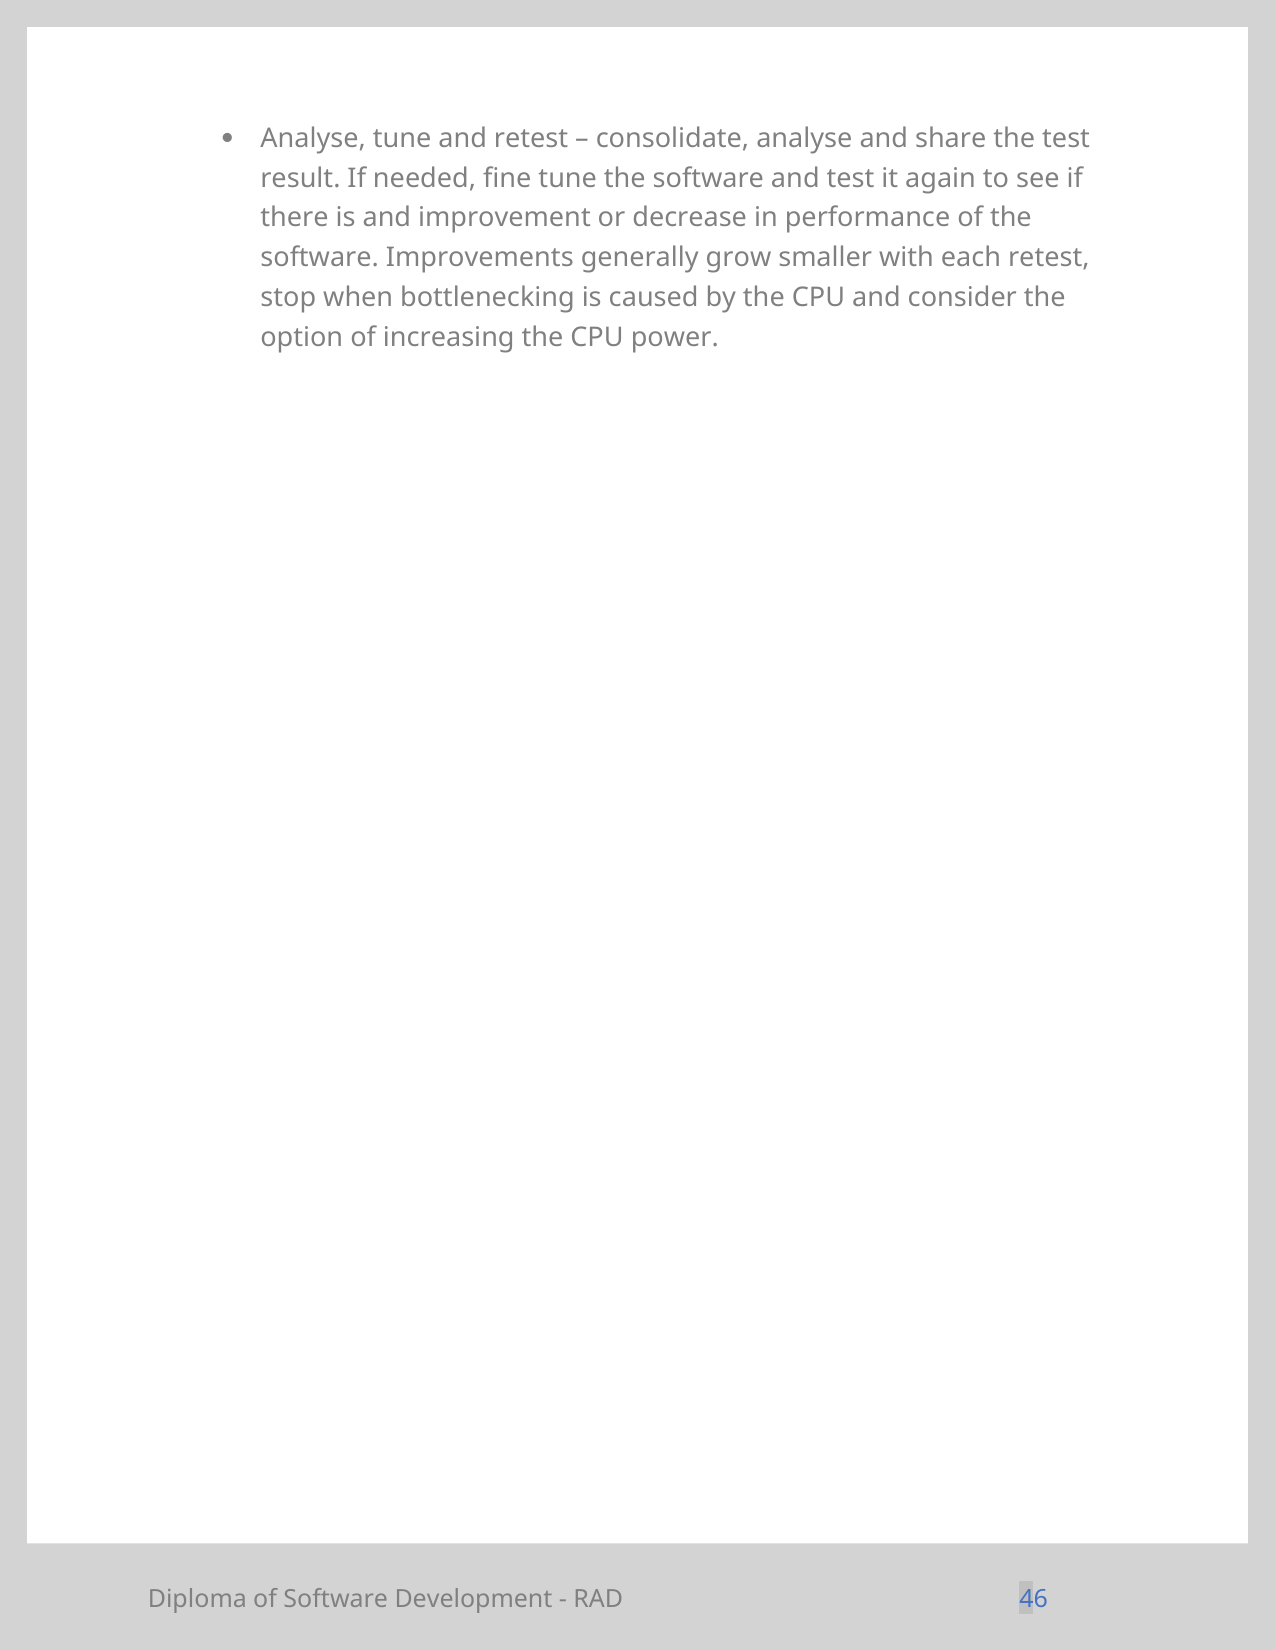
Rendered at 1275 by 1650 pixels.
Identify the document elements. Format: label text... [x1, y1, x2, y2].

list Analyse, tune and retest – consolidate, analyse and share the test result. If needed, fine tune the software and test it again to see if there is and improvement or decrease in performance of the software. Improvements generally grow smaller with each retest, stop when bottlenecking is caused by the CPU and consider the option of increasing the CPU power. [223, 118, 1127, 354]
